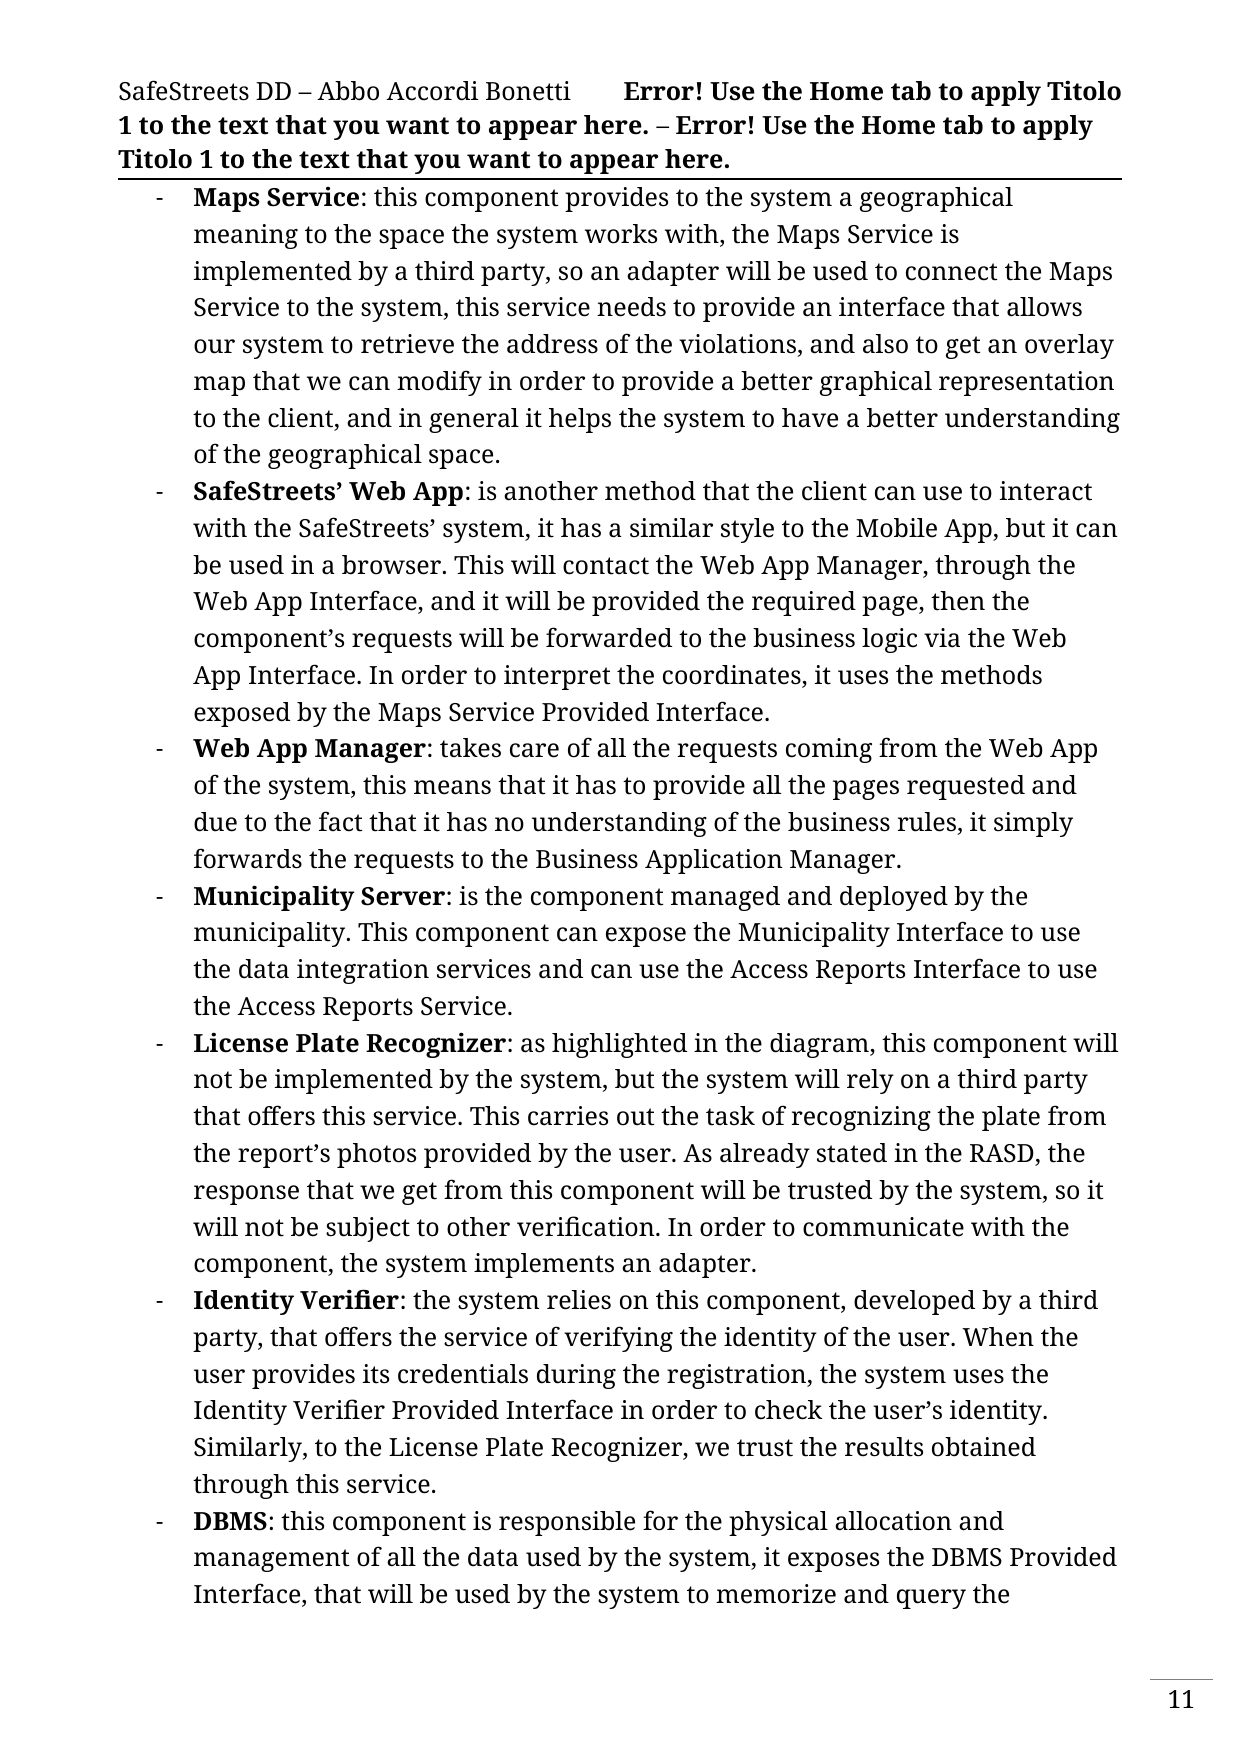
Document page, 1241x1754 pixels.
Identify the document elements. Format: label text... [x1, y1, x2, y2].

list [156, 1503, 1122, 1611]
list Maps Service: this component provides to the system a geographical meaning to the space the system works with, the Maps Service is implemented by a third party, so an adapter will be used to connect the Maps Service to the system, this service needs to provide an interface that allows our system to retrieve the address of the violations, and also to get an overlay map that we can modify in order to provide a better graphical representation to the client, and in general it helps the system to have a better understanding of the geographical space. [156, 180, 1122, 471]
list Identity Verifier: the system relies on this component, developed by a third party, that offers the service of verifying the identity of the user. When the user provides its credentials during the registration, the system uses the Identity Verifier Provided Interface in order to check the user’s identity. Similarly, to the License Plate Recognizer, we trust the results obtained through this service. [156, 1283, 1122, 1501]
list SafeStreets’ Web App: is another method that the client can use to interact with the SafeStreets’ system, it has a similar style to the Mobile App, but it can be used in a browser. This will contact the Web App Manager, through the Web App Interface, and it will be provided the required page, then the component’s requests will be forwarded to the business logic via the Web App Interface. In order to interpret the coordinates, it uses the methods exposed by the Maps Service Provided Interface. [156, 474, 1122, 728]
list Web App Manager: takes care of all the requests coming from the Web App of the system, this means that it has to provide all the pages requested and due to the fact that it has no understanding of the business rules, it simply forwards the requests to the Business Application Manager. [156, 731, 1122, 876]
list License Plate Recognizer: as highlighted in the diagram, this component will not be implemented by the system, but the system will rely on a third party that offers this service. This carries out the task of recognizing the plate from the report’s photos provided by the user. As already stated in the RASD, the response that we get from this component will be trusted by the system, so it will not be subject to other verification. In order to communicate with the component, the system implements an adapter. [156, 1025, 1122, 1280]
list Municipality Server: is the component managed and deployed by the municipality. This component can expose the Municipality Interface to use the data integration services and can use the Access Reports Interface to use the Access Reports Service. [156, 878, 1122, 1023]
